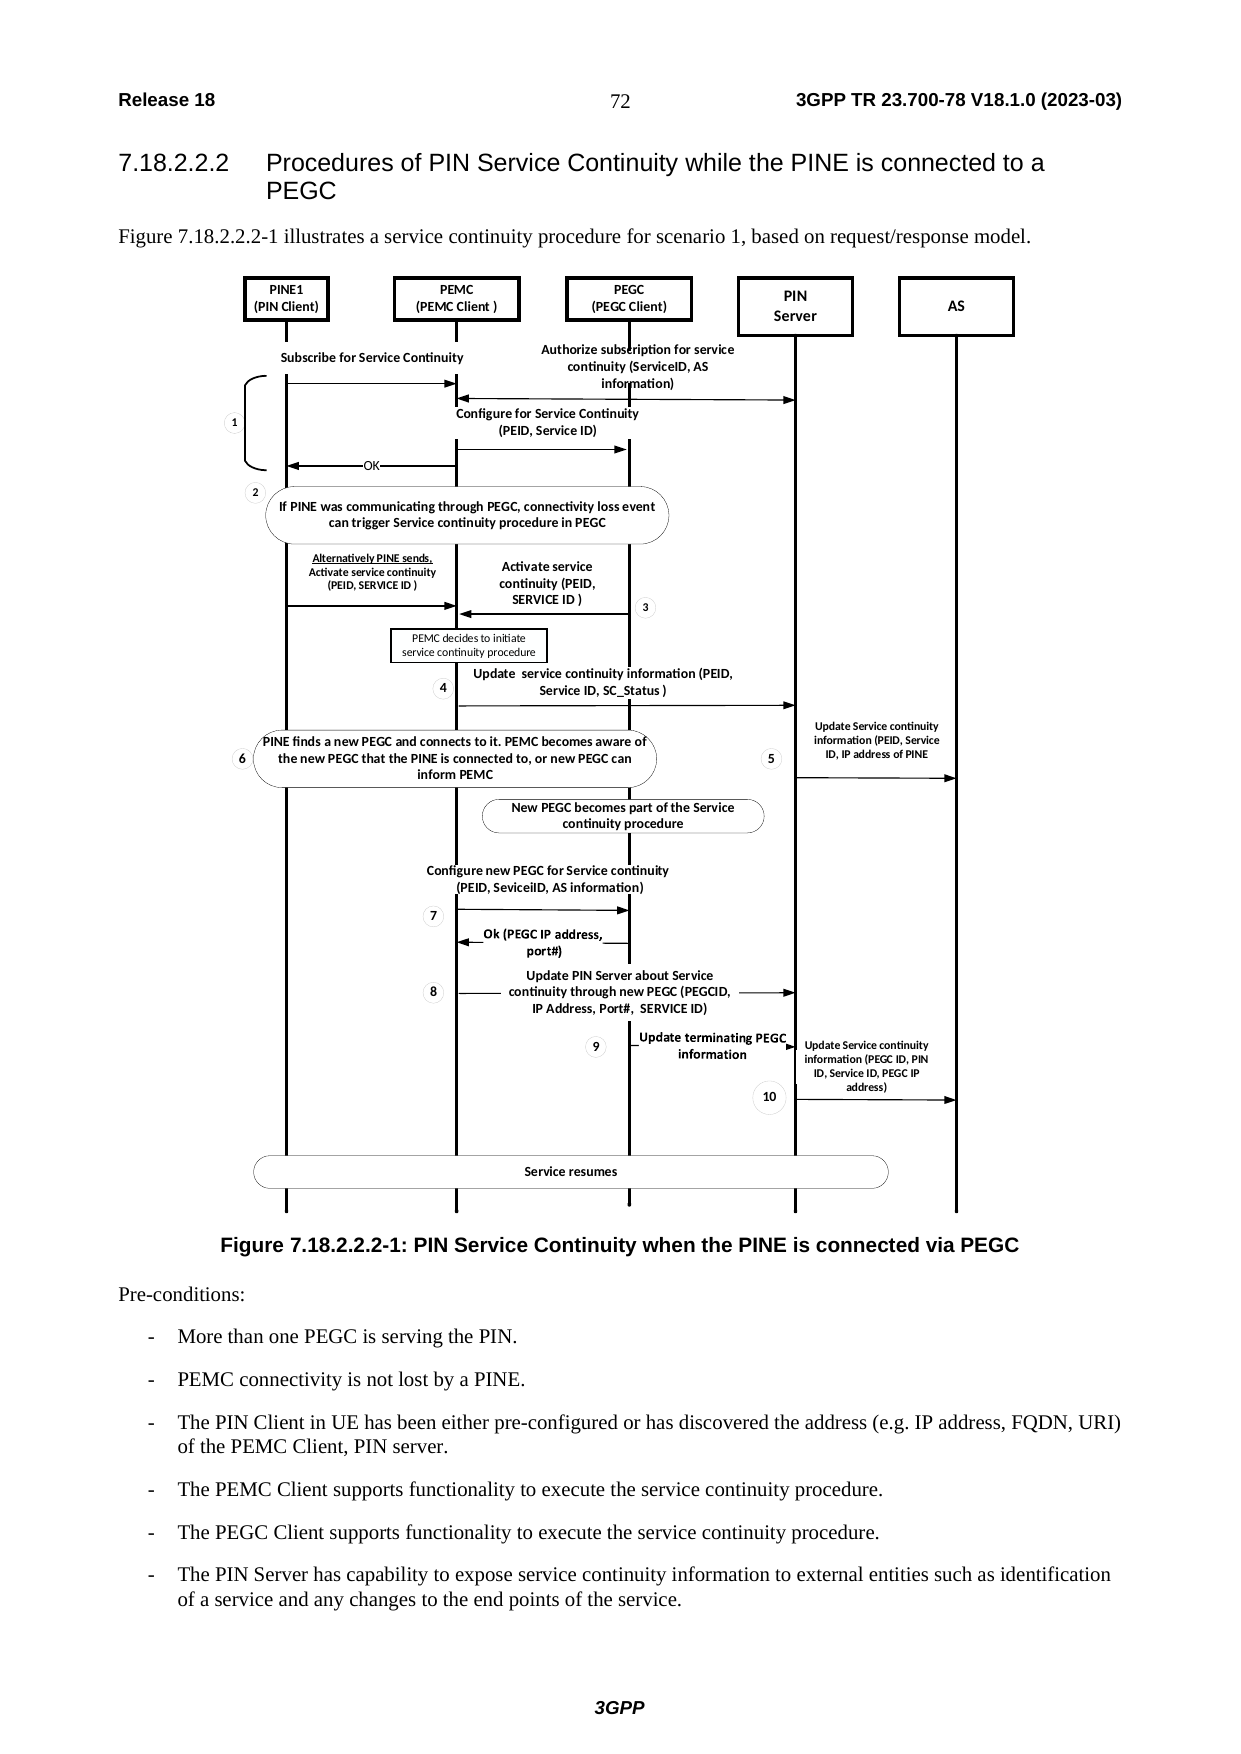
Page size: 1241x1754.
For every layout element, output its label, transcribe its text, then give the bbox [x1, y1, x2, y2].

text Figure 7.18.2.2.2-1: PIN Service Continuity when the PINE is connected via PEGC [118, 1232, 1122, 1256]
text Figure 7.18.2.2.2-1 illustrates a service continuity procedure for scenario 1, based on request/response model. [118, 224, 1122, 248]
text - The PEGC Client supports functionality to execute the service continuity procedure. [148, 1519, 1122, 1544]
text - The PIN Server has capability to expose service continuity information to external entities such as identification of a service and any changes to the end points of the service. [148, 1562, 1122, 1611]
text - The PIN Client in UE has been either pre-configured or has discovered the address (e.g. IP address, FQDN, URI) of the PEMC Client, PIN server. [148, 1410, 1122, 1458]
text 7.18.2.2.2 Procedures of PIN Service Continuity while the PINE is connected to a PEGC [118, 147, 1122, 205]
text Pre-conditions: [118, 1281, 1122, 1306]
text - The PEMC Client supports functionality to execute the service continuity procedure. [148, 1477, 1122, 1501]
text - PEMC connectivity is not lost by a PINE. [148, 1367, 1122, 1391]
text - More than one PEGC is serving the PIN. [148, 1324, 1122, 1348]
